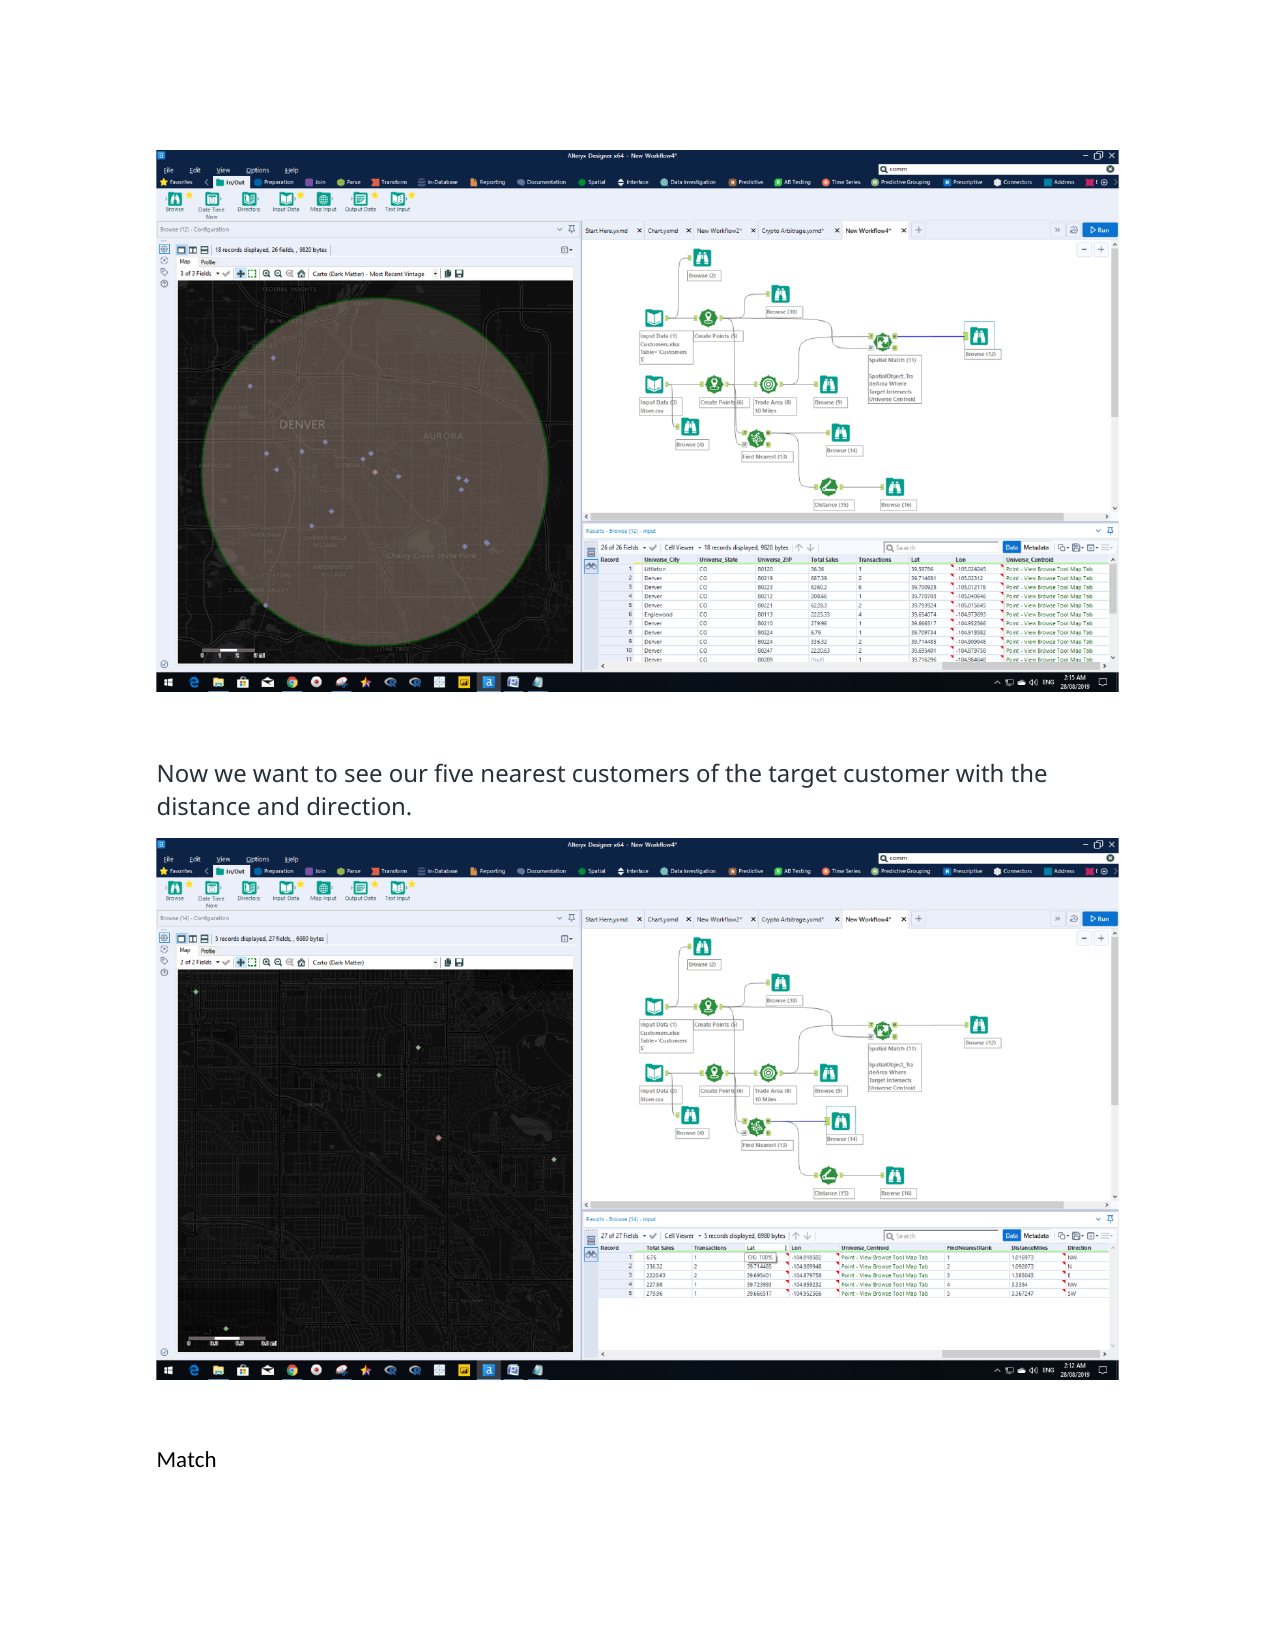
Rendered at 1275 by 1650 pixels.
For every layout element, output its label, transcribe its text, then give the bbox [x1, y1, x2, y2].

picture [156, 838, 1119, 1380]
picture [156, 150, 1119, 692]
text Match [156, 1445, 1118, 1473]
text Now we want to see our five nearest customers of the target customer with the distance and direction. [156, 757, 1118, 822]
